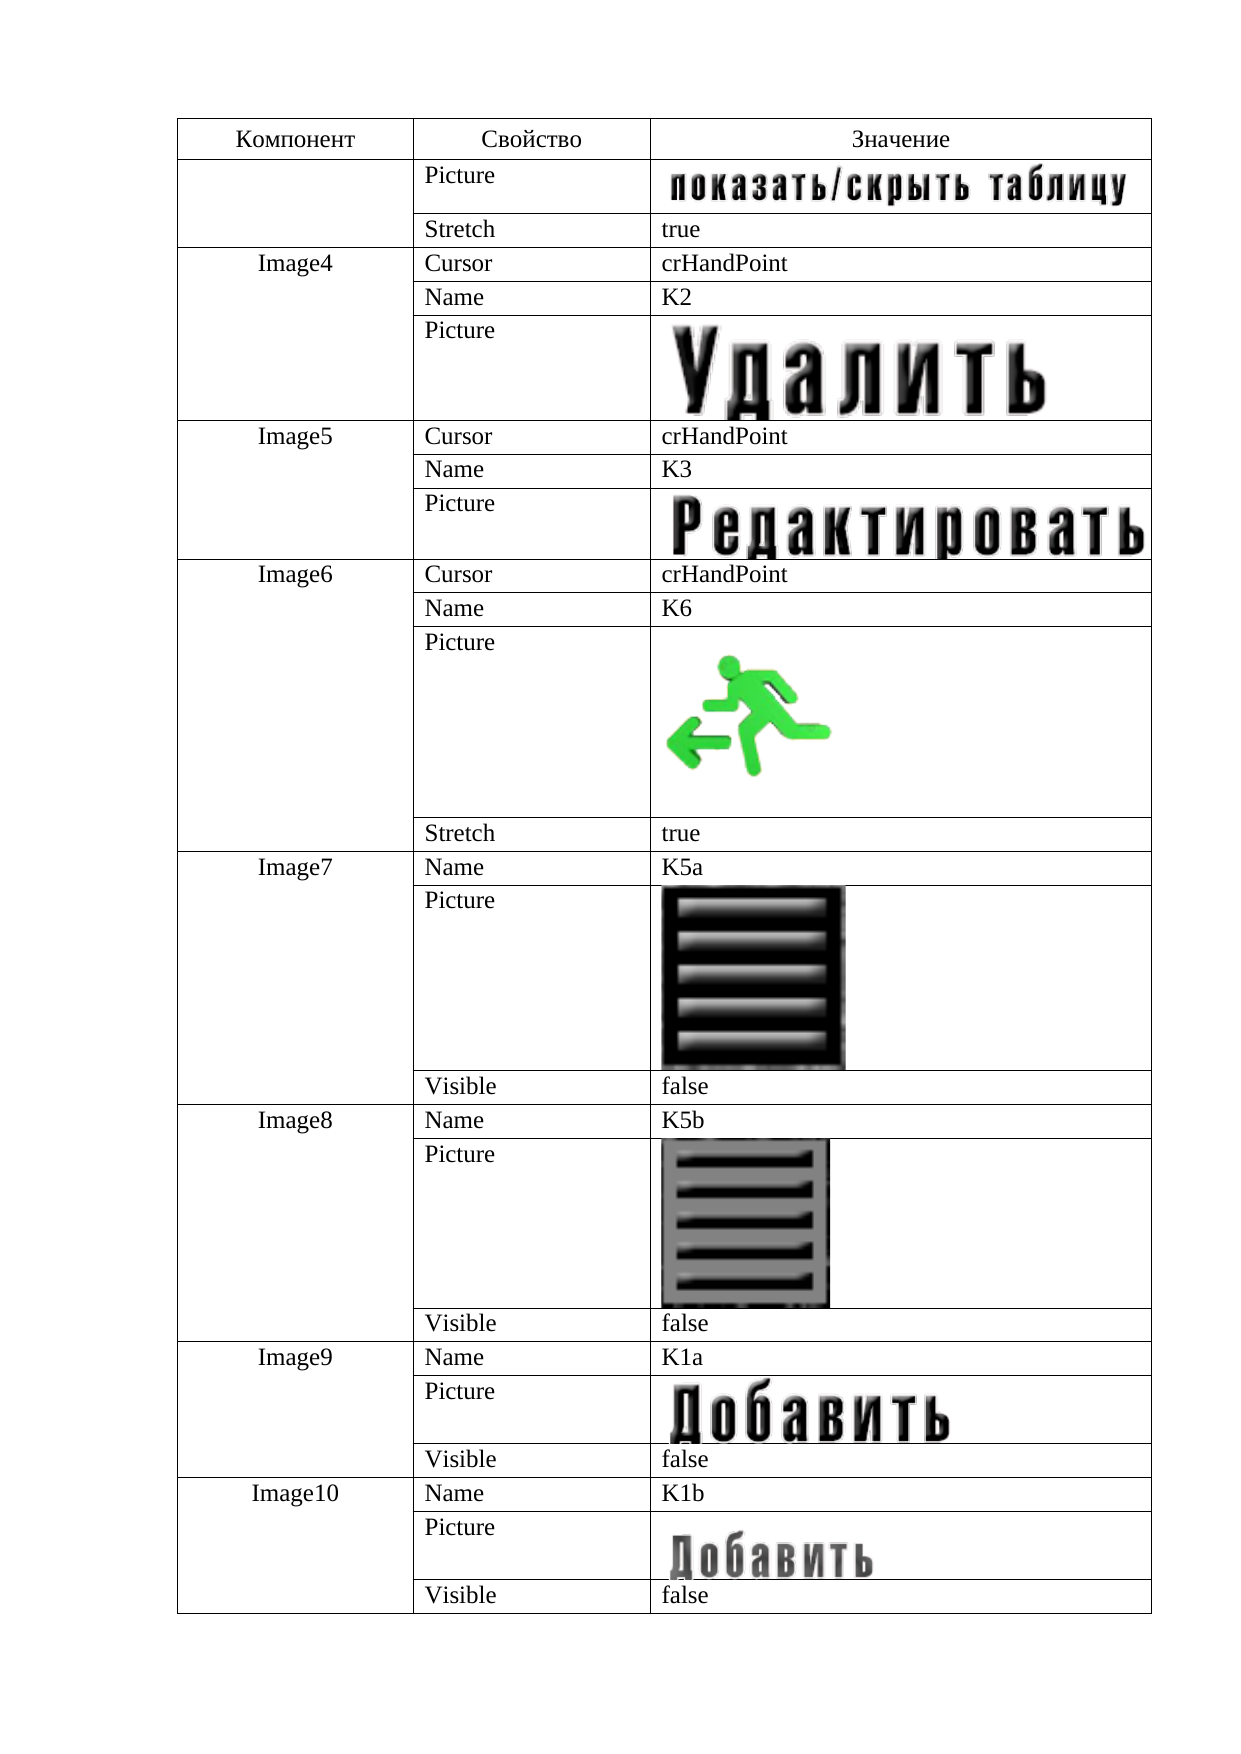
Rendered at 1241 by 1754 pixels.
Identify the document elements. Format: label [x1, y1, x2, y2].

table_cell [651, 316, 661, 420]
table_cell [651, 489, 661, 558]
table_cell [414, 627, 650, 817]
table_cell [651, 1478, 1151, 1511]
picture [661, 159, 1152, 213]
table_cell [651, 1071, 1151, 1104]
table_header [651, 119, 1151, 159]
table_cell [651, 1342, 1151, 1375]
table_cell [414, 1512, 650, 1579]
picture [661, 627, 839, 817]
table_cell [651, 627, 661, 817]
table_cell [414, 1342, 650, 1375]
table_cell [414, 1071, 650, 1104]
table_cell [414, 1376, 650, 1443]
picture [661, 885, 846, 1070]
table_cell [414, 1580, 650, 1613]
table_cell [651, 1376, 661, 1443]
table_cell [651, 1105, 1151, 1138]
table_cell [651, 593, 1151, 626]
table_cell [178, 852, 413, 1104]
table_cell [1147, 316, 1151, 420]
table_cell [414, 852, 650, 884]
picture [661, 1512, 1152, 1580]
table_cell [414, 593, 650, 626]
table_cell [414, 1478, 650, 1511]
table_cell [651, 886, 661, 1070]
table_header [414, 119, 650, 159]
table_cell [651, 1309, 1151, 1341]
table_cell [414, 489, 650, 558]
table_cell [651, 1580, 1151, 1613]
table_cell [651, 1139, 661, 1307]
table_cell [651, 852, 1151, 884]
picture [661, 488, 1152, 559]
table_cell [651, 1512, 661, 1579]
picture [661, 1138, 830, 1308]
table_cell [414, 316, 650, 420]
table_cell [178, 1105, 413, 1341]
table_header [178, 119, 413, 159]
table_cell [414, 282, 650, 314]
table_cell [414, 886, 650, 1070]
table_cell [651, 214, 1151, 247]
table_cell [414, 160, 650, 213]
picture [661, 315, 1147, 420]
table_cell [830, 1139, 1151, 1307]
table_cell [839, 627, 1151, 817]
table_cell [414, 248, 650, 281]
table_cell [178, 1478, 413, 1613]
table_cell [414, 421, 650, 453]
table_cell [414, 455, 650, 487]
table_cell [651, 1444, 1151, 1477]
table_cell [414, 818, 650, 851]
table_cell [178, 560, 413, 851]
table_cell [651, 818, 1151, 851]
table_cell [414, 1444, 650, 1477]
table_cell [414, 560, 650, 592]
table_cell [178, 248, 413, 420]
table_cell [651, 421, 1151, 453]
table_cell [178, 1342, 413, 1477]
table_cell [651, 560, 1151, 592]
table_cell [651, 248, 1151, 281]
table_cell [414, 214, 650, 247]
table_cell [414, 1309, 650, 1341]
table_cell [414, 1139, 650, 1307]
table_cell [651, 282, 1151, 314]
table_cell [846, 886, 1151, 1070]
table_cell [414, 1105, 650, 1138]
picture [661, 1376, 1152, 1444]
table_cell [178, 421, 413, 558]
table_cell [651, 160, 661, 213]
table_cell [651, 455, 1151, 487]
